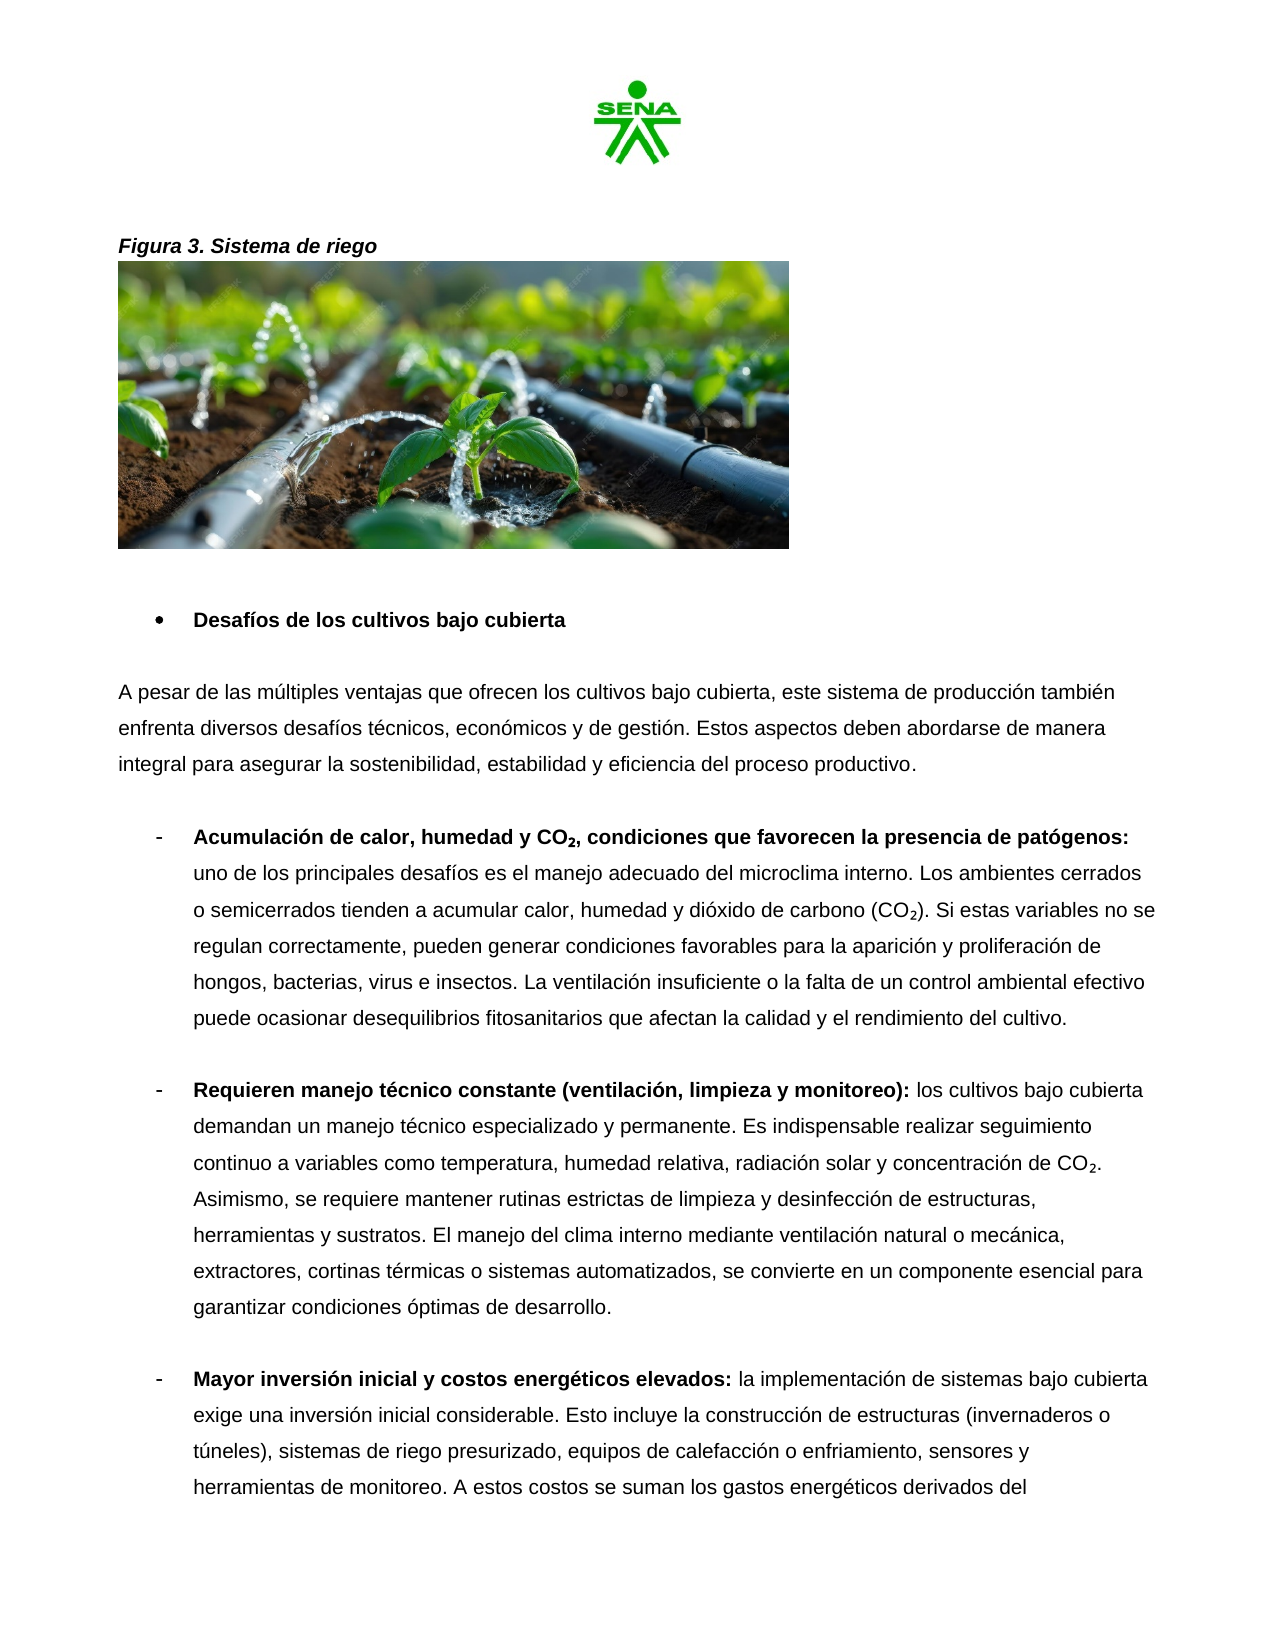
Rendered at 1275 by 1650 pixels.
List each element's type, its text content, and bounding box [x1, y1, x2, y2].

picture [588, 75, 687, 172]
list Desafíos de los cultivos bajo cubierta [156, 608, 1157, 632]
text Figura 3. Sistema de riego [118, 234, 1157, 258]
picture [118, 261, 789, 549]
list Requieren manejo técnico constante (ventilación, limpieza y monitoreo): los cultivos bajo cubierta demandan un manejo técnico especializado y permanente. Es indispensable realizar seguimiento continuo a variables como temperatura, humedad relativa, radiación solar y concentración de CO₂. Asimismo, se requiere mantener rutinas estrictas de limpieza y desinfección de estructuras, herramientas y sustratos. El manejo del clima interno mediante ventilación natural o mecánica, extractores, cortinas térmicas o sistemas automatizados, se convierte en un componente esencial para garantizar condiciones óptimas de desarrollo. [156, 1078, 1157, 1319]
list Acumulación de calor, humedad y CO₂, condiciones que favorecen la presencia de patógenos: uno de los principales desafíos es el manejo adecuado del microclima interno. Los ambientes cerrados o semicerrados tienden a acumular calor, humedad y dióxido de carbono (CO₂). Si estas variables no se regulan correctamente, pueden generar condiciones favorables para la aparición y proliferación de hongos, bacterias, virus e insectos. La ventilación insuficiente o la falta de un control ambiental efectivo puede ocasionar desequilibrios fitosanitarios que afectan la calidad y el rendimiento del cultivo. [156, 823, 1157, 1030]
text A pesar de las múltiples ventajas que ofrecen los cultivos bajo cubierta, este sistema de producción también enfrenta diversos desafíos técnicos, económicos y de gestión. Estos aspectos deben abordarse de manera integral para asegurar la sostenibilidad, estabilidad y eficiencia del proceso productivo. [118, 680, 1157, 776]
